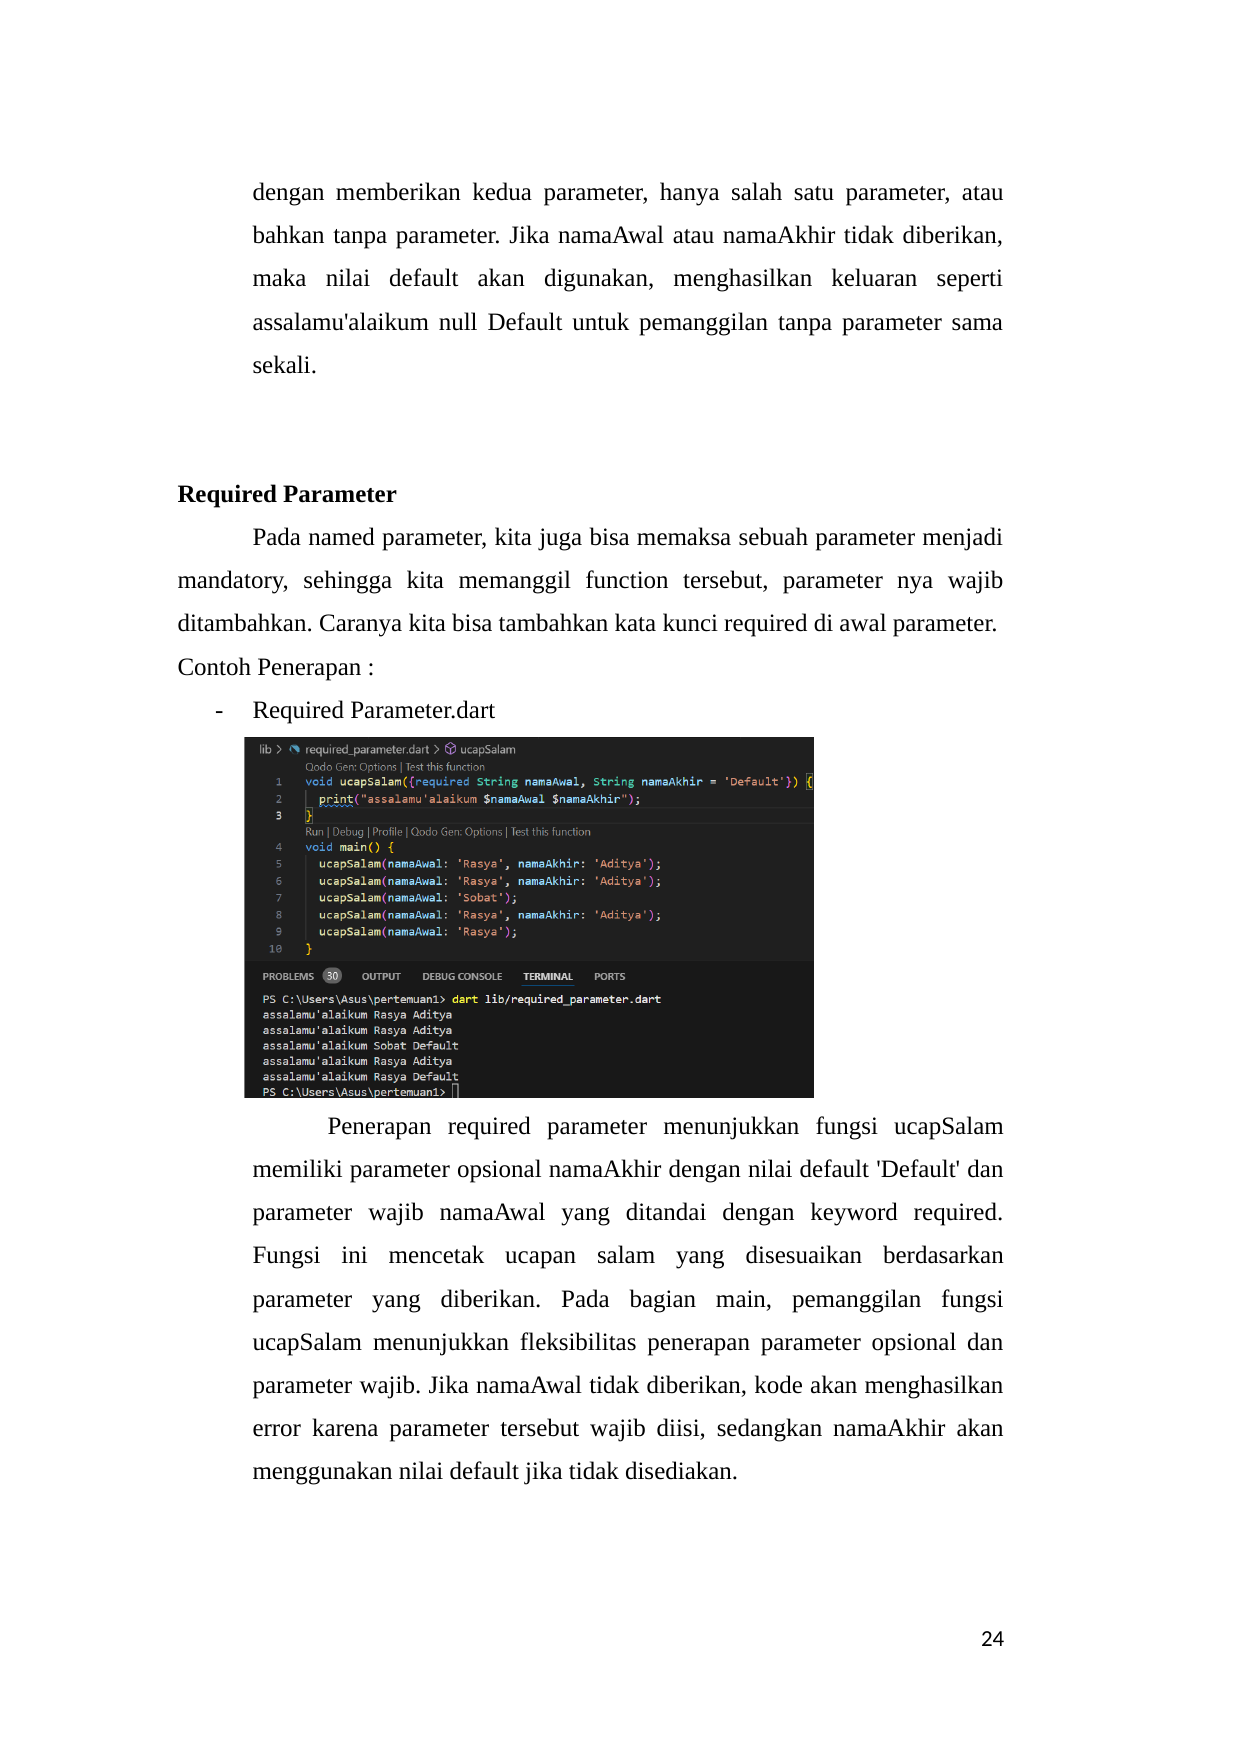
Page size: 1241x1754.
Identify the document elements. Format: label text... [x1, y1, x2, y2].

picture [244, 737, 814, 1098]
text Contoh Penerapan : [177, 652, 1004, 680]
list Penerapan required parameter menunjukkan fungsi ucapSalam memiliki parameter opsional namaAkhir dengan nilai default 'Default' dan parameter wajib namaAwal yang ditandai dengan keyword required. Fungsi ini mencetak ucapan salam yang disesuaikan berdasarkan parameter yang diberikan. Pada bagian main, pemanggilan fungsi ucapSalam menunjukkan fleksibilitas penerapan parameter opsional dan parameter wajib. Jika namaAwal tidak diberikan, kode akan menghasilkan error karena parameter tersebut wajib diisi, sedangkan namaAkhir akan menggunakan nilai default jika tidak disediakan. [252, 1111, 1004, 1485]
text Pada named parameter, kita juga bisa memaksa sebuah parameter menjadi mandatory, sehingga kita memanggil function tersebut, parameter nya wajib ditambahkan. Caranya kita bisa tambahkan kata kunci required di awal parameter. [177, 522, 1004, 637]
list Required Parameter.dart [215, 695, 1004, 723]
text Required Parameter [177, 479, 1004, 508]
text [252, 177, 1004, 378]
